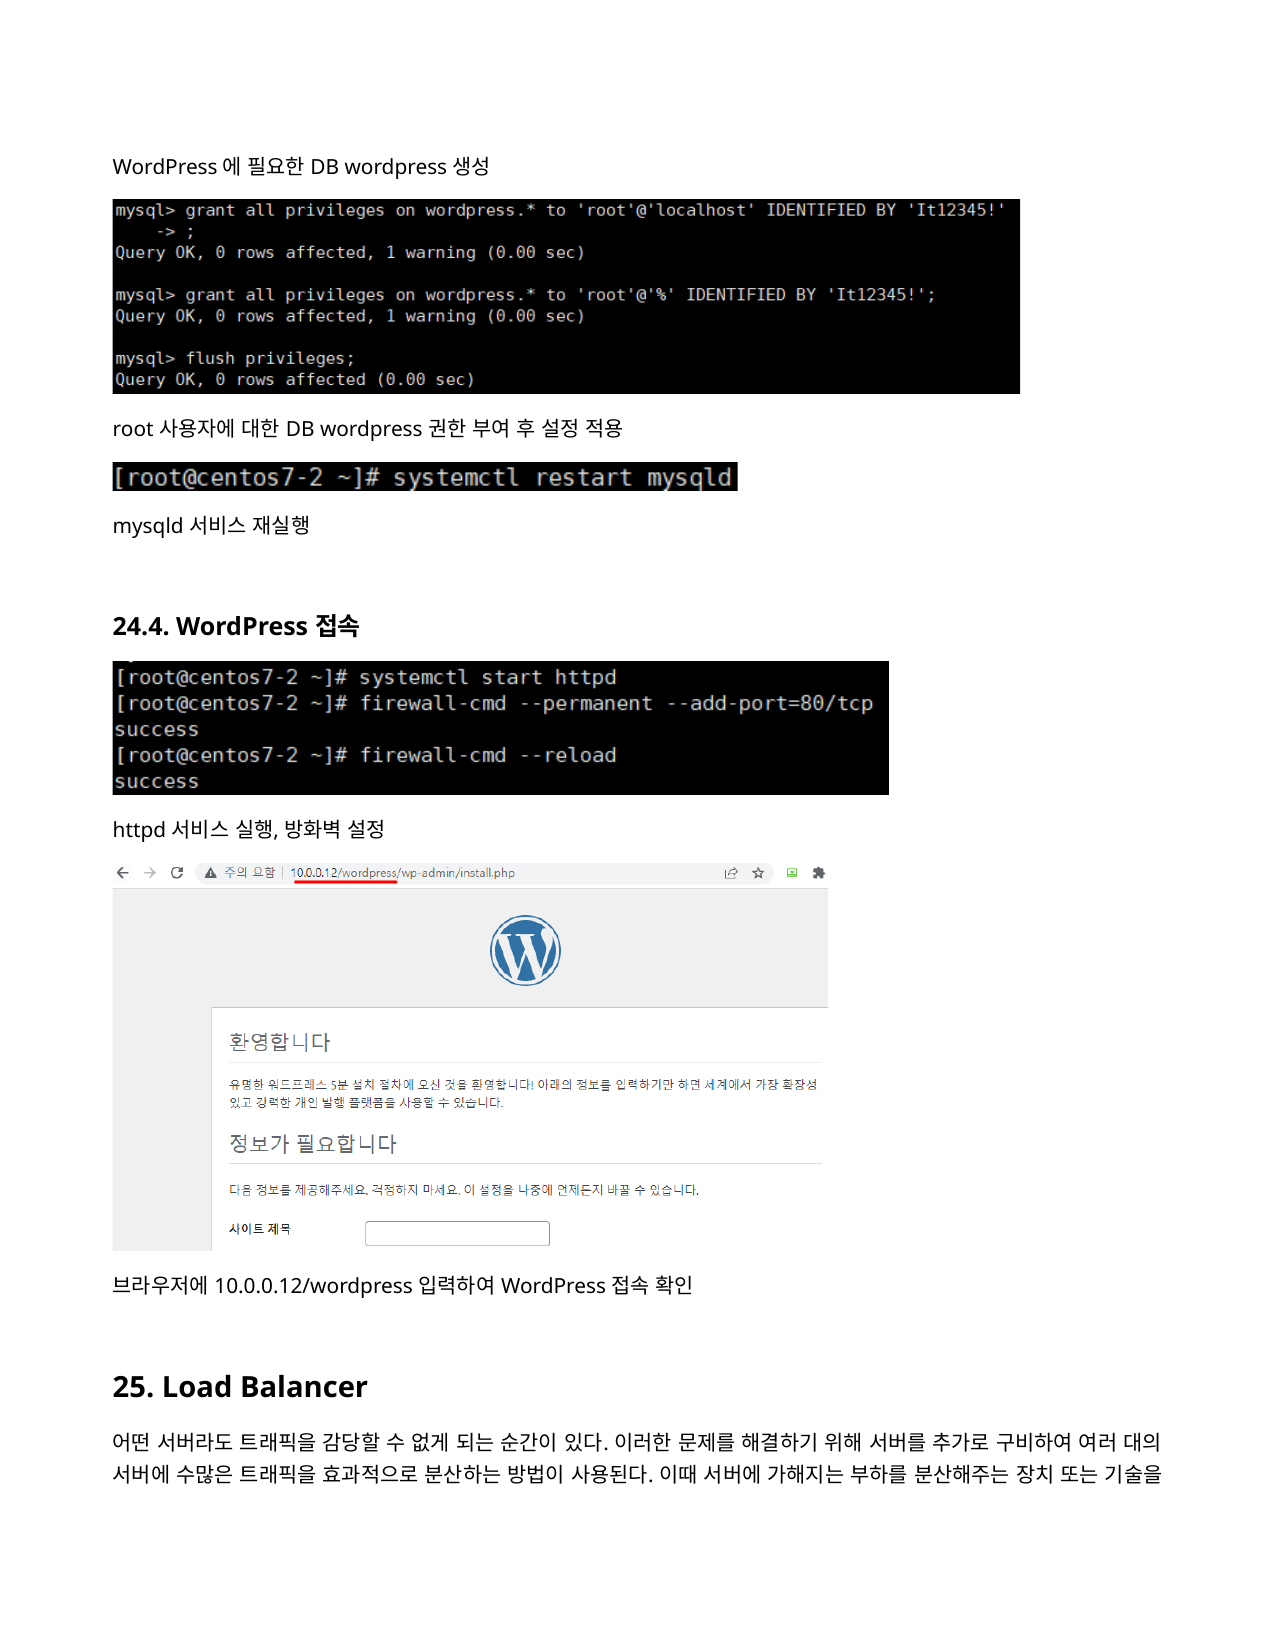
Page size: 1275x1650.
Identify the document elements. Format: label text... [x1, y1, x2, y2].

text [112, 1426, 1162, 1489]
picture [112, 462, 738, 491]
picture [112, 863, 829, 1251]
text 브라우저에 10.0.0.12/wordpress 입력하여 WordPress 접속 확인 [112, 1269, 1162, 1300]
subtitle 25. Load Balancer [112, 1366, 1162, 1406]
picture [112, 199, 1021, 394]
text WordPress에 필요한 DB wordpress 생성 [112, 150, 1162, 180]
text httpd 서비스 실행, 방화벽 설정 [112, 814, 1162, 844]
text mysqld 서비스 재실행 [112, 509, 1162, 540]
subtitle 24.4. WordPress 접속 [112, 606, 1162, 642]
text root 사용자에 대한 DB wordpress 권한 부여 후 설정 적용 [112, 413, 1162, 443]
picture [112, 661, 889, 795]
